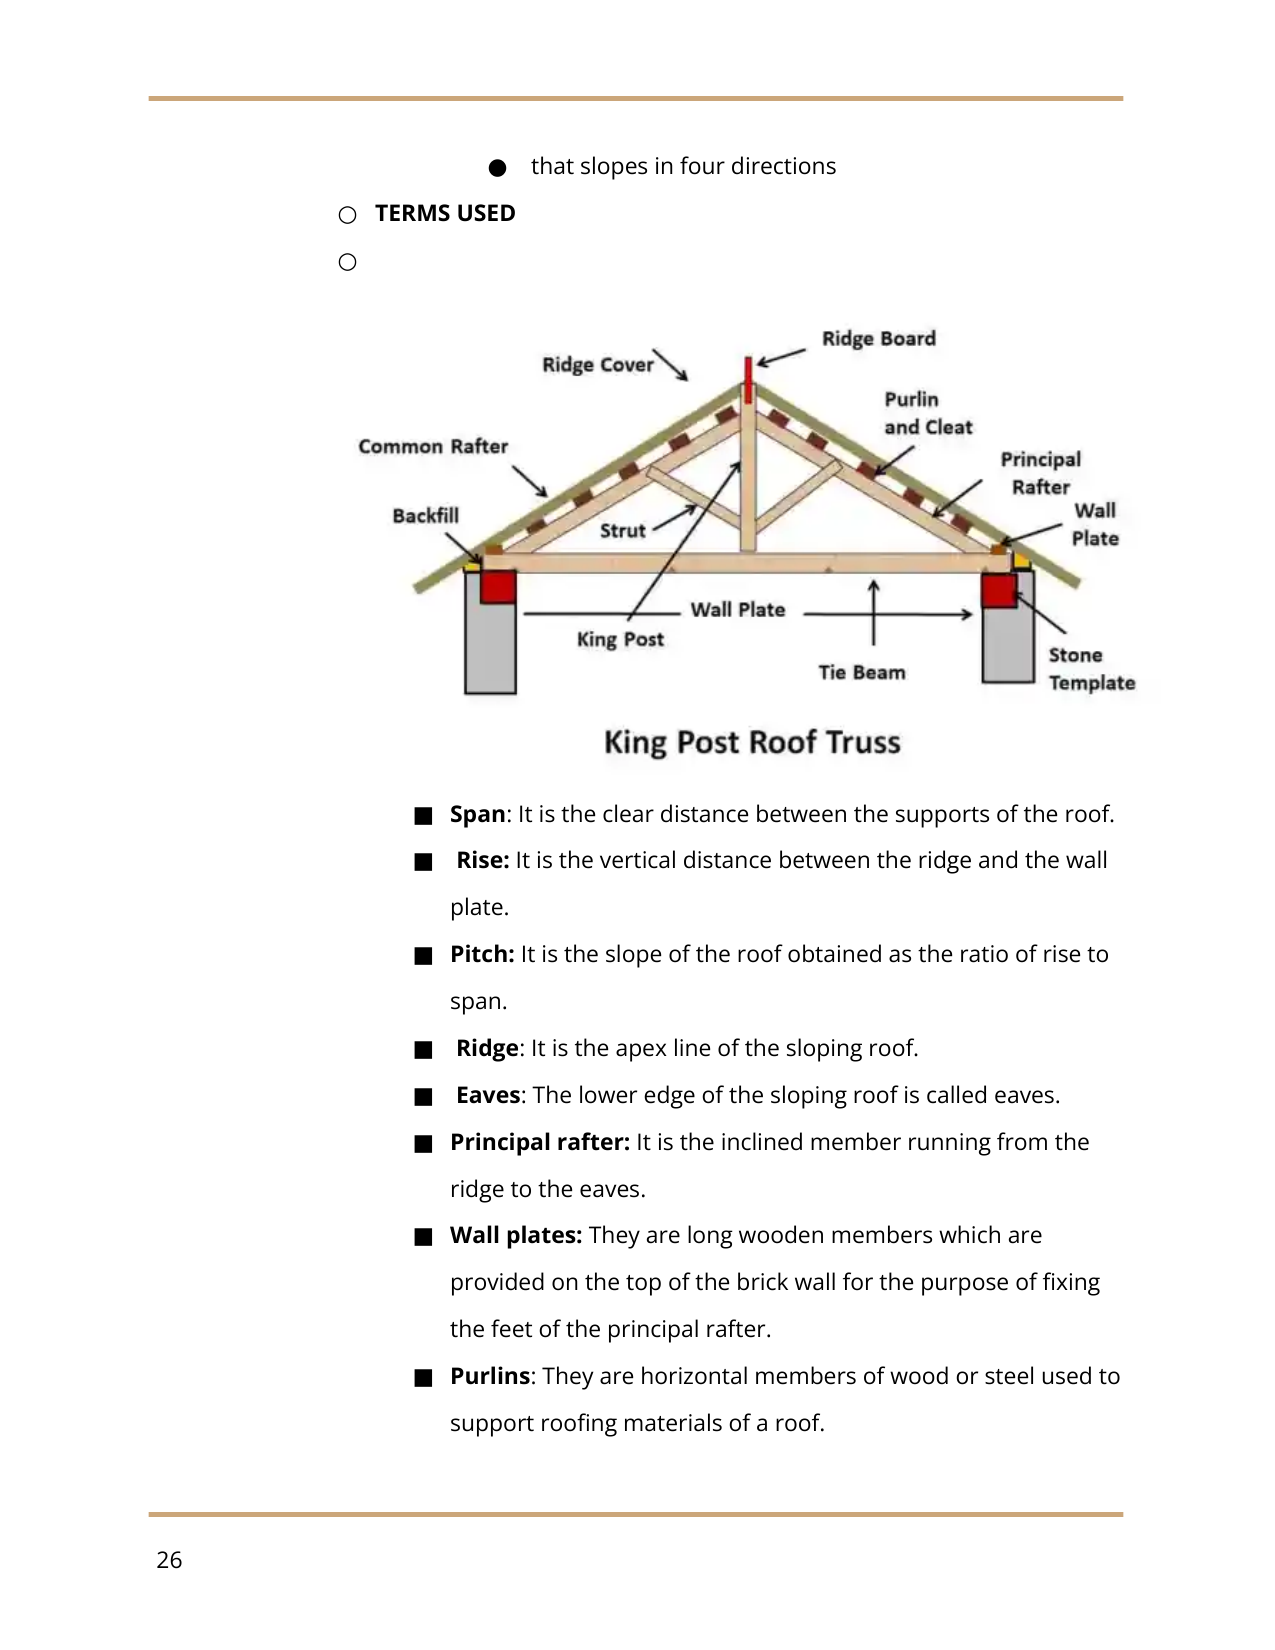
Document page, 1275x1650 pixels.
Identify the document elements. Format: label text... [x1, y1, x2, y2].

list Pitch: It is the slope of the roof obtained as the ratio of rise to span. [412, 938, 1125, 1016]
list Ridge: It is the apex line of the sloping roof. [412, 1032, 1125, 1063]
list Purlins: They are horizontal members of wood or steel used to support roofing materials of a roof. [412, 1360, 1125, 1438]
list Rise: It is the vertical distance between the ridge and the wall plate. [412, 844, 1125, 923]
list Eaves: The lower edge of the sloping roof is called eaves. [412, 1079, 1125, 1110]
list TERMS USED [337, 197, 1125, 228]
picture [337, 290, 1182, 782]
picture [148, 96, 1124, 101]
list that slopes in four directions [487, 150, 1125, 181]
list Principal rafter: It is the inclined member running from the ridge to the eaves. [412, 1126, 1125, 1204]
list Span: It is the clear distance between the supports of the roof. [412, 798, 1125, 829]
picture [148, 1512, 1124, 1517]
list Wall plates: They are long wooden members which are provided on the top of the brick wall for the purpose of fixing the feet of the principal rafter. [412, 1219, 1125, 1344]
